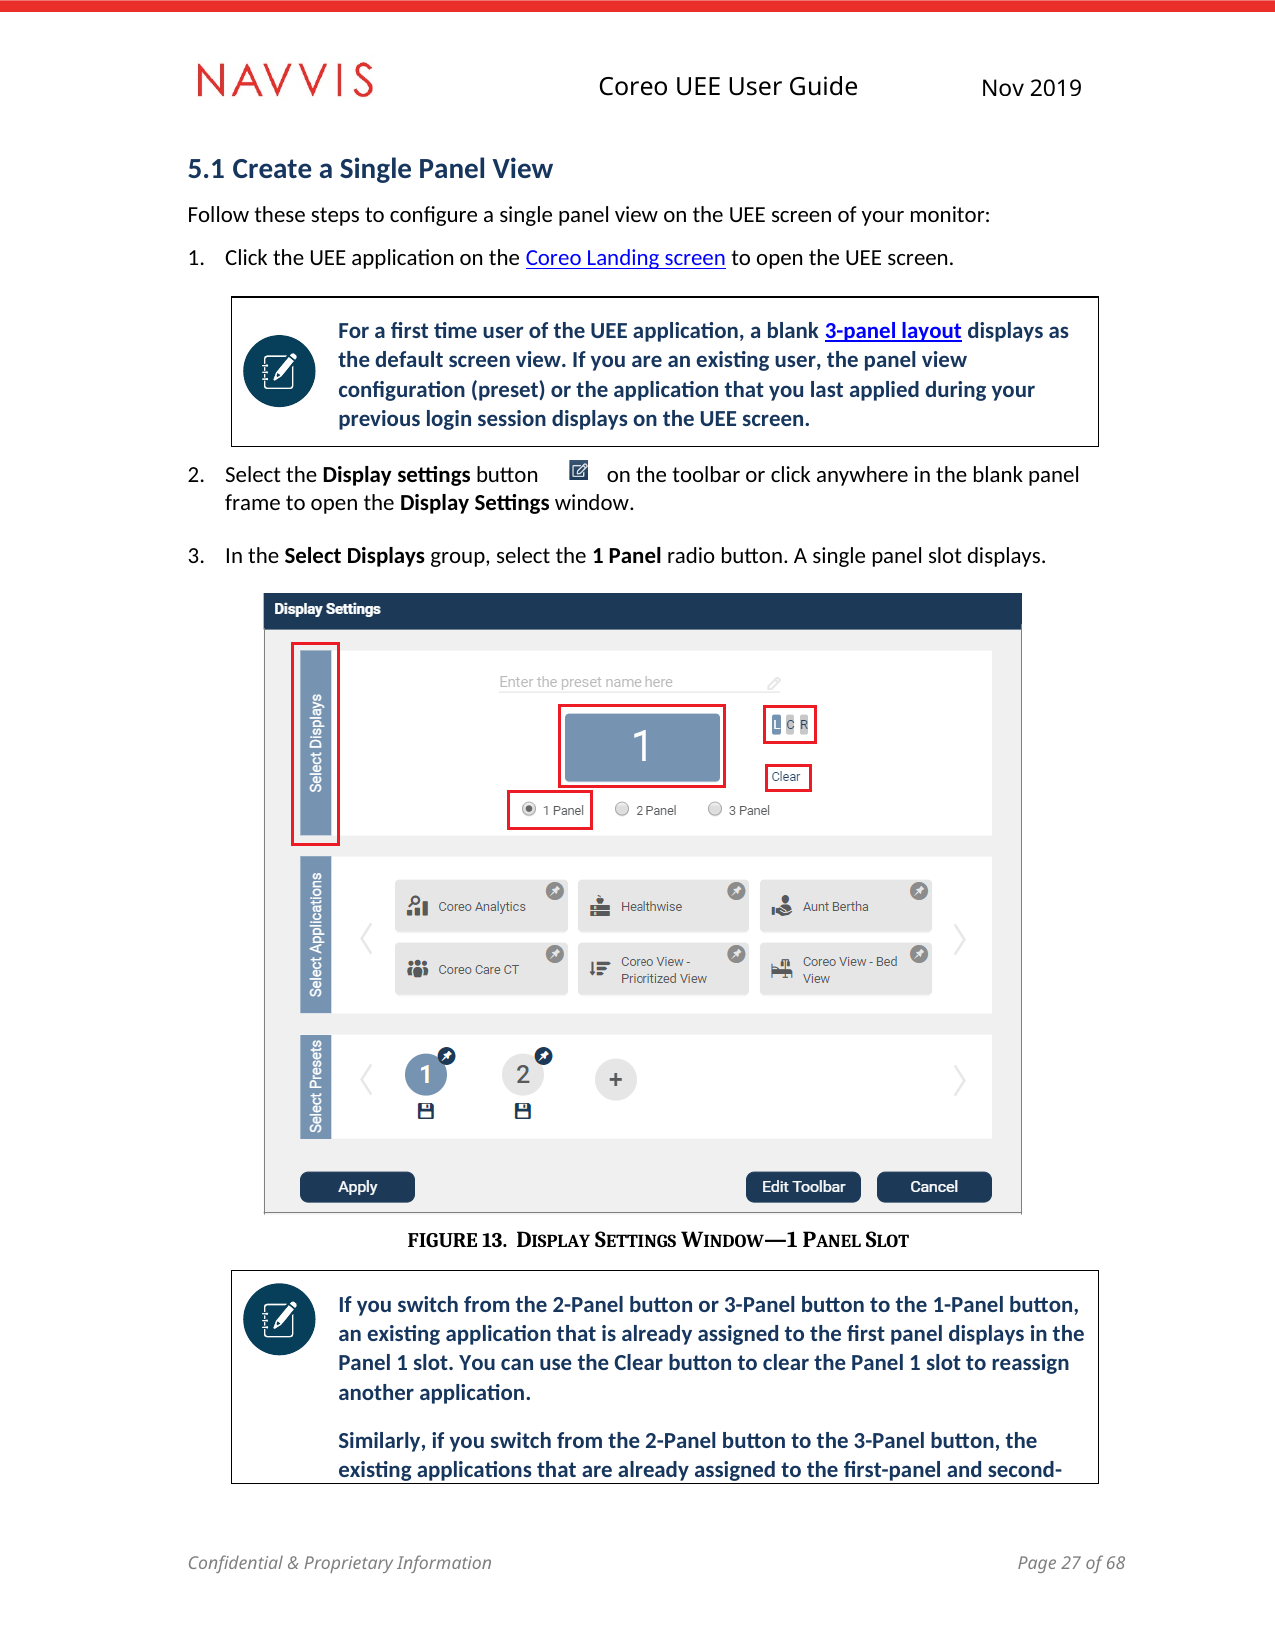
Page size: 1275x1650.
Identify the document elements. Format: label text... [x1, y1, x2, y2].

picture [569, 460, 591, 483]
list In the Select Displays group, select the 1 Panel radio button. A single panel slot displays. [187, 541, 1087, 569]
subtitle Create a Single Panel View [187, 150, 1087, 186]
text Follow these steps to configure a single panel view on the UEE screen of your monitor: [187, 200, 1087, 228]
list Select the Display settings button on the toolbar or click anywhere in the blank panel frame to open the Display Settings window. [187, 460, 1087, 516]
table_header [232, 1271, 327, 1483]
table_header [232, 298, 327, 446]
list Click the UEE application on the Coreo Landing screen to open the UEE screen. [187, 243, 1087, 271]
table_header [327, 1271, 1098, 1483]
table_header For a first time user of the UEE application, a blank 3-panel layout displays as the default screen view. If you are an existing user, the panel view configuration (preset) or the application that you last applied during your previous login session displays on the UEE screen. [327, 298, 1098, 446]
picture [263, 593, 1023, 1215]
picture [187, 55, 383, 104]
text Display Settings Window—1 Panel Slot [229, 1227, 1087, 1253]
